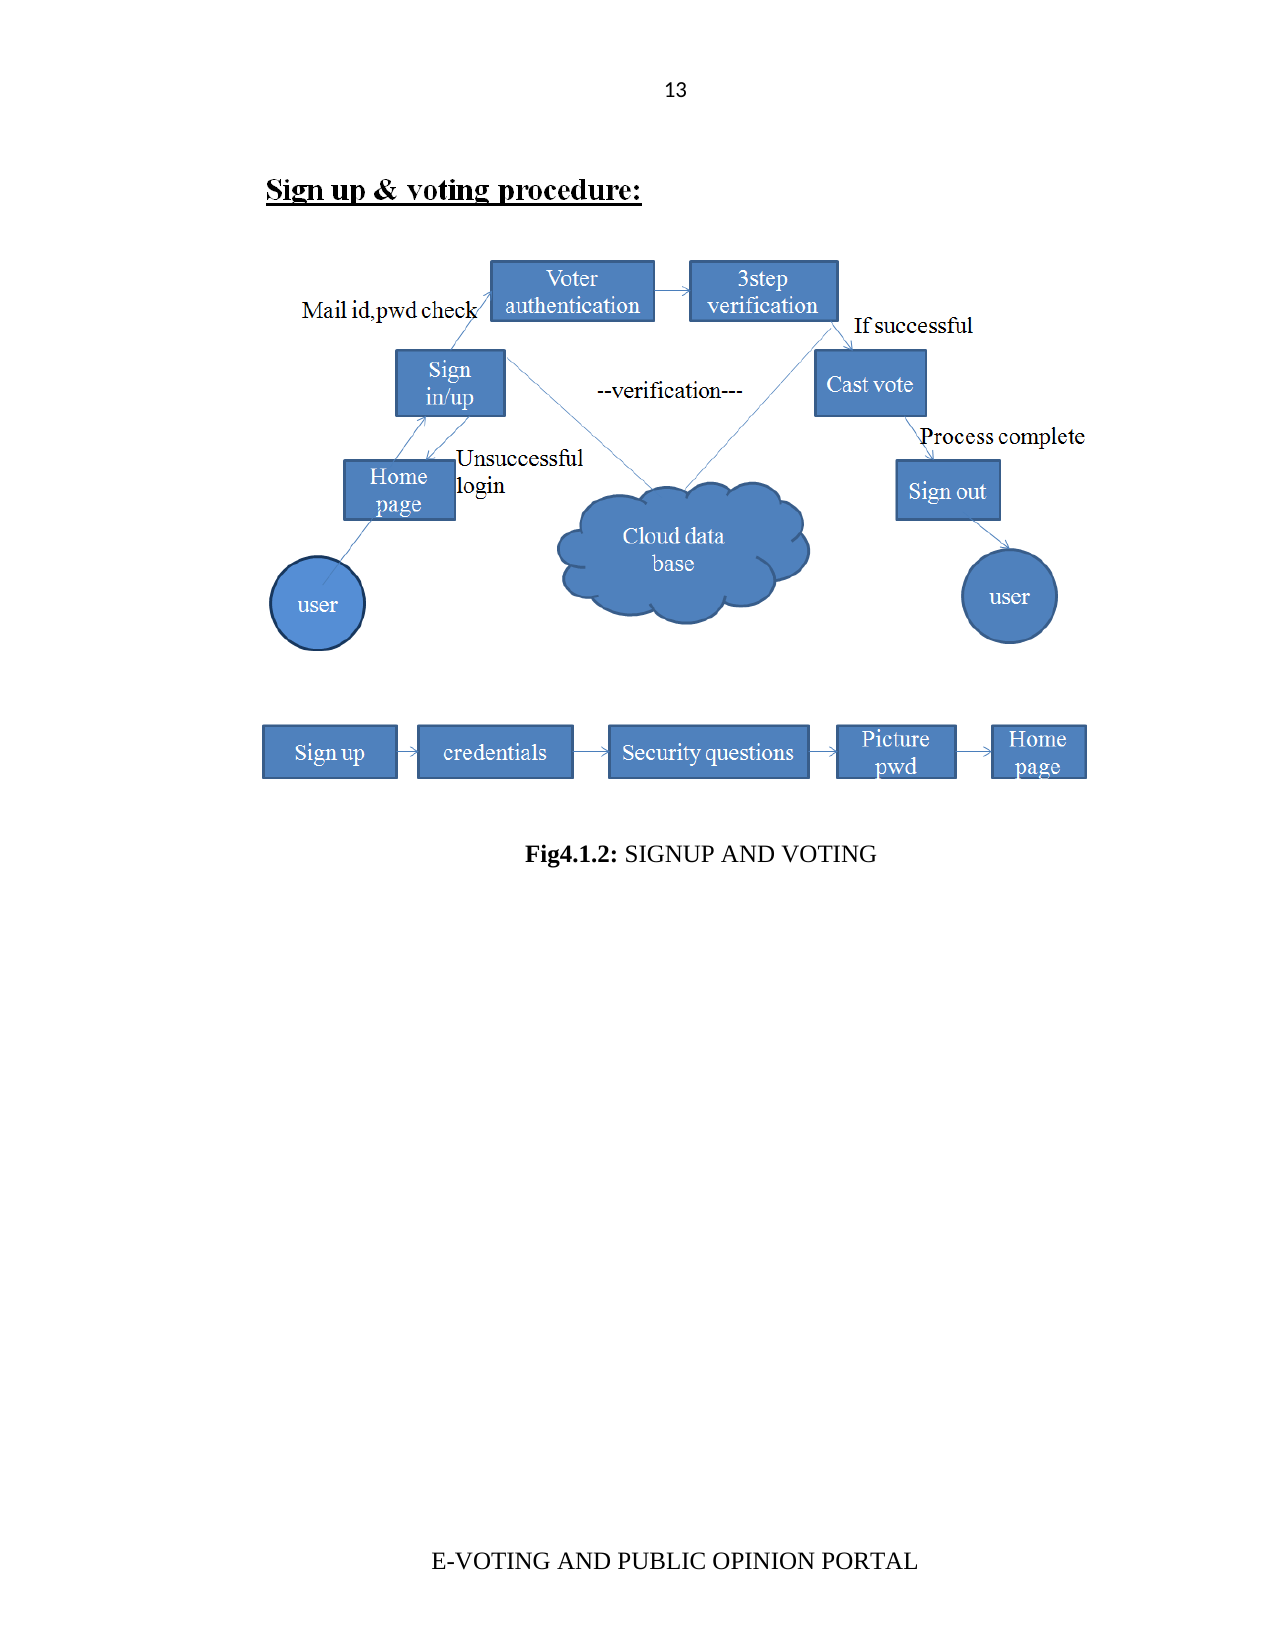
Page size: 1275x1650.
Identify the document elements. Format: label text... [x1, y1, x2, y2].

picture [225, 150, 1125, 821]
text Fig4.1.2: SIGNUP AND VOTING [225, 839, 1125, 868]
